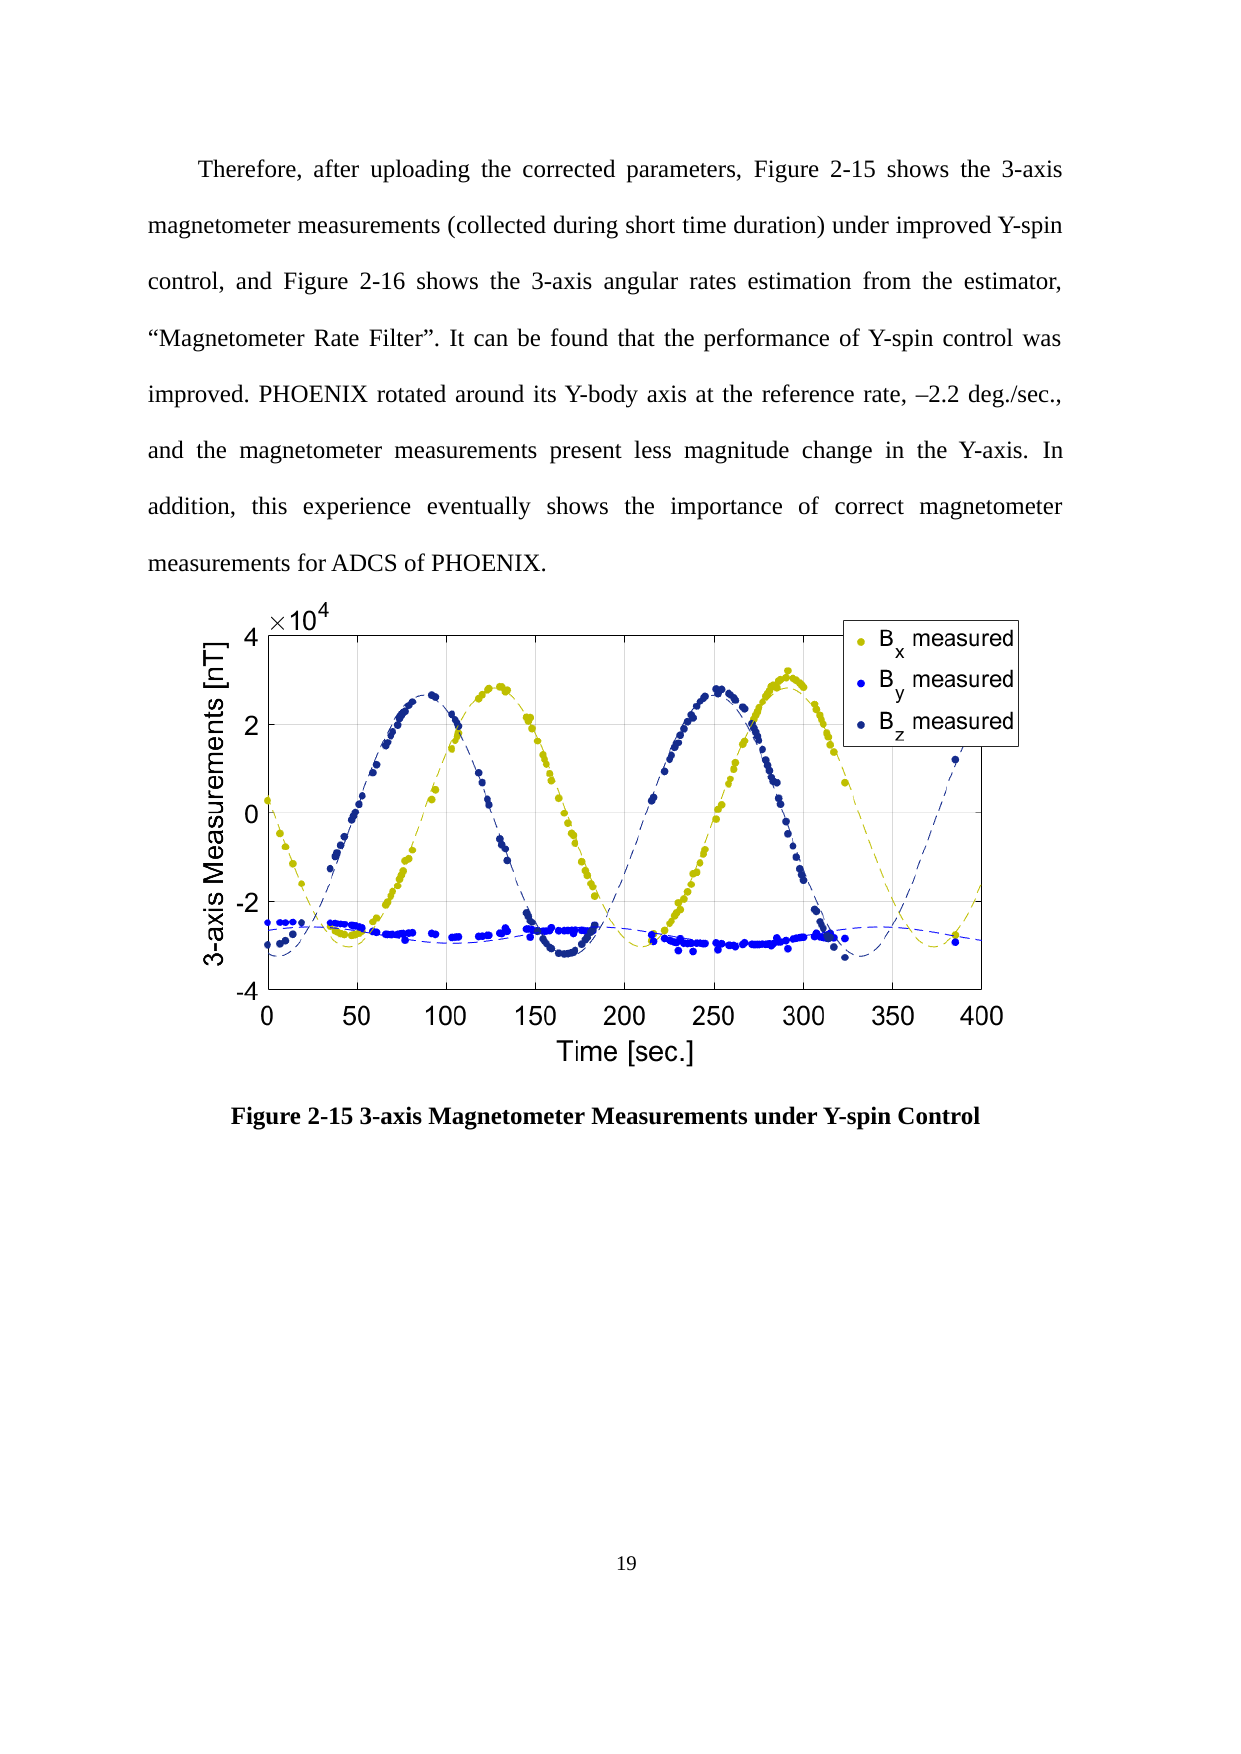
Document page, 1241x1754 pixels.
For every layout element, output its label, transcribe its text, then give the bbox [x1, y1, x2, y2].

picture [147, 595, 1069, 1067]
